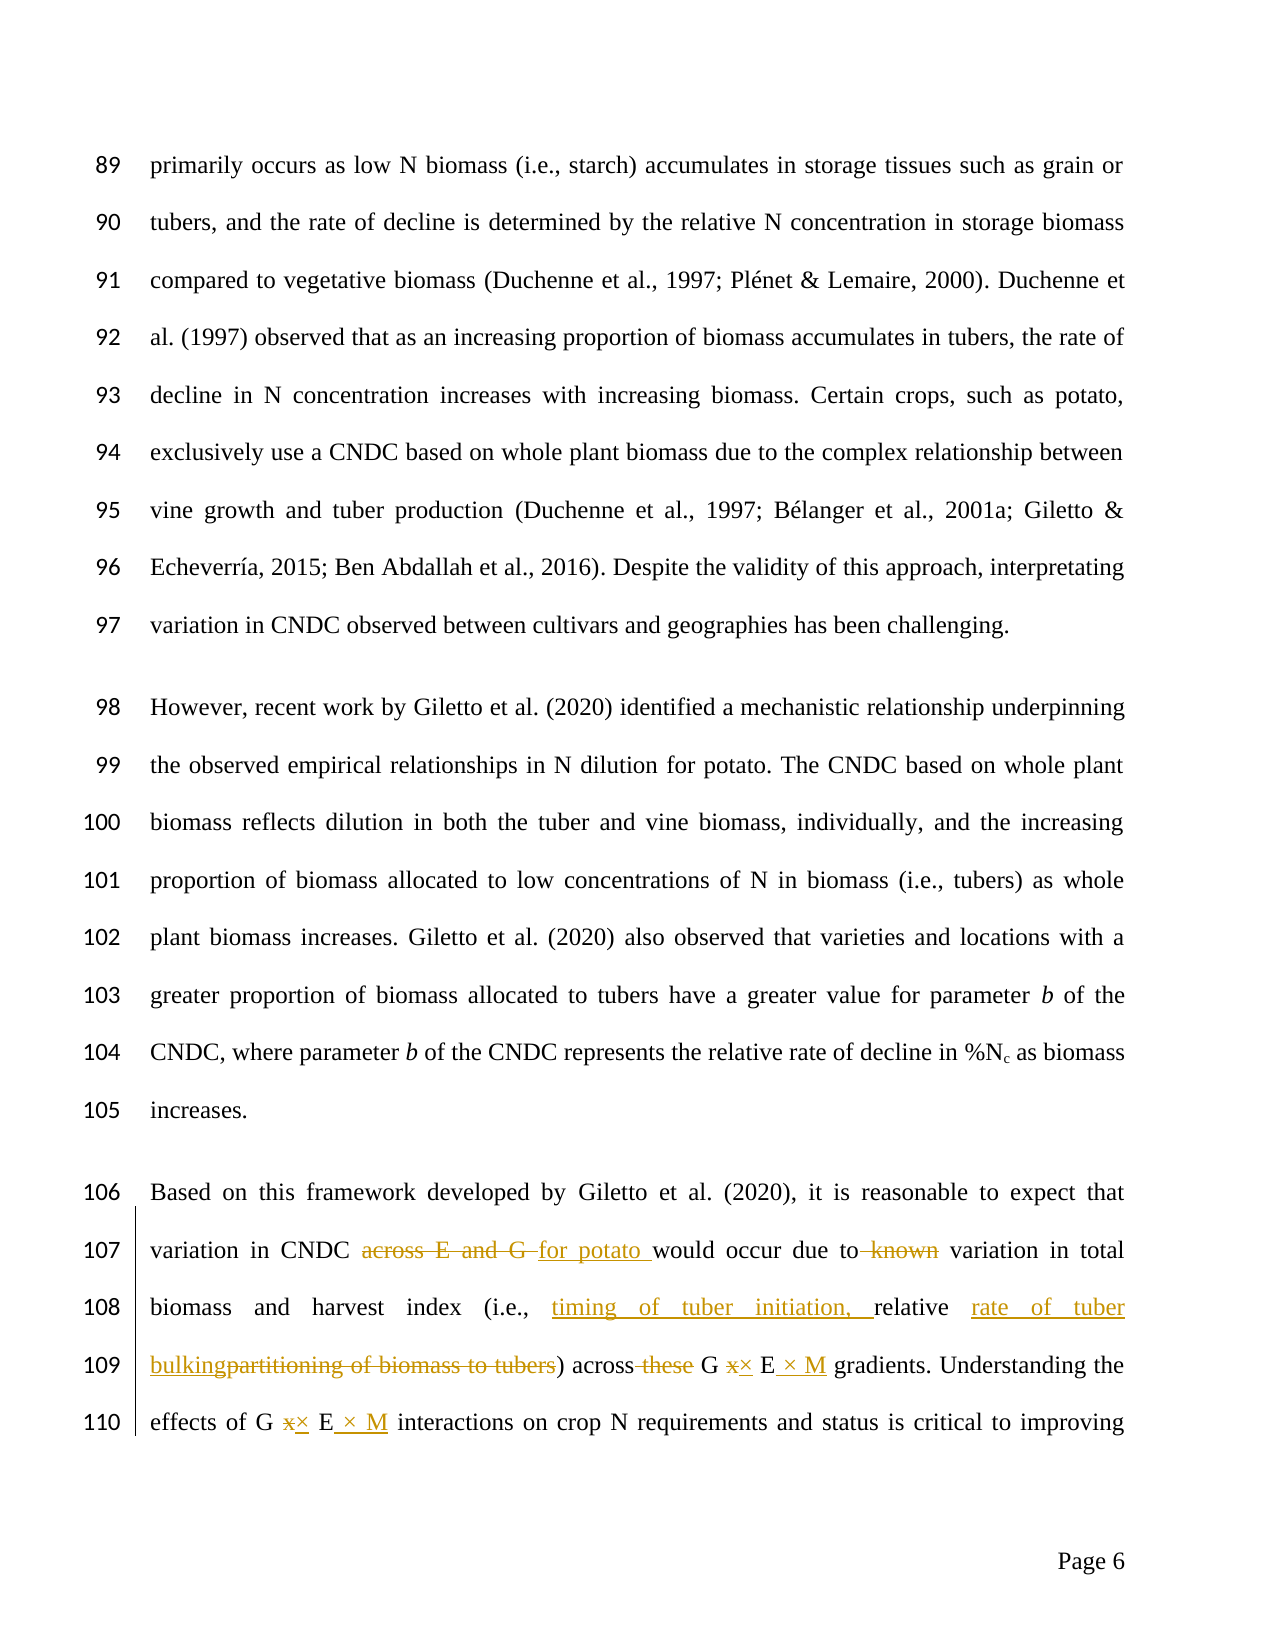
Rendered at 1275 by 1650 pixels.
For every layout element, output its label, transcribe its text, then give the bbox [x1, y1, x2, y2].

text However, recent work by Giletto et al. (2020) identified a mechanistic relationship underpinning the observed empirical relationships in N dilution for potato. The CNDC based on whole plant biomass reflects dilution in both the tuber and vine biomass, individually, and the increasing proportion of biomass allocated to low concentrations of N in biomass (i.e., tubers) as whole plant biomass increases. Giletto et al. (2020) also observed that varieties and locations with a greater proportion of biomass allocated to tubers have a greater value for parameter b of the CNDC, where parameter b of the CNDC represents the relative rate of decline in %Nc as biomass increases. [150, 692, 1125, 1124]
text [150, 1177, 1125, 1436]
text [150, 150, 1125, 639]
